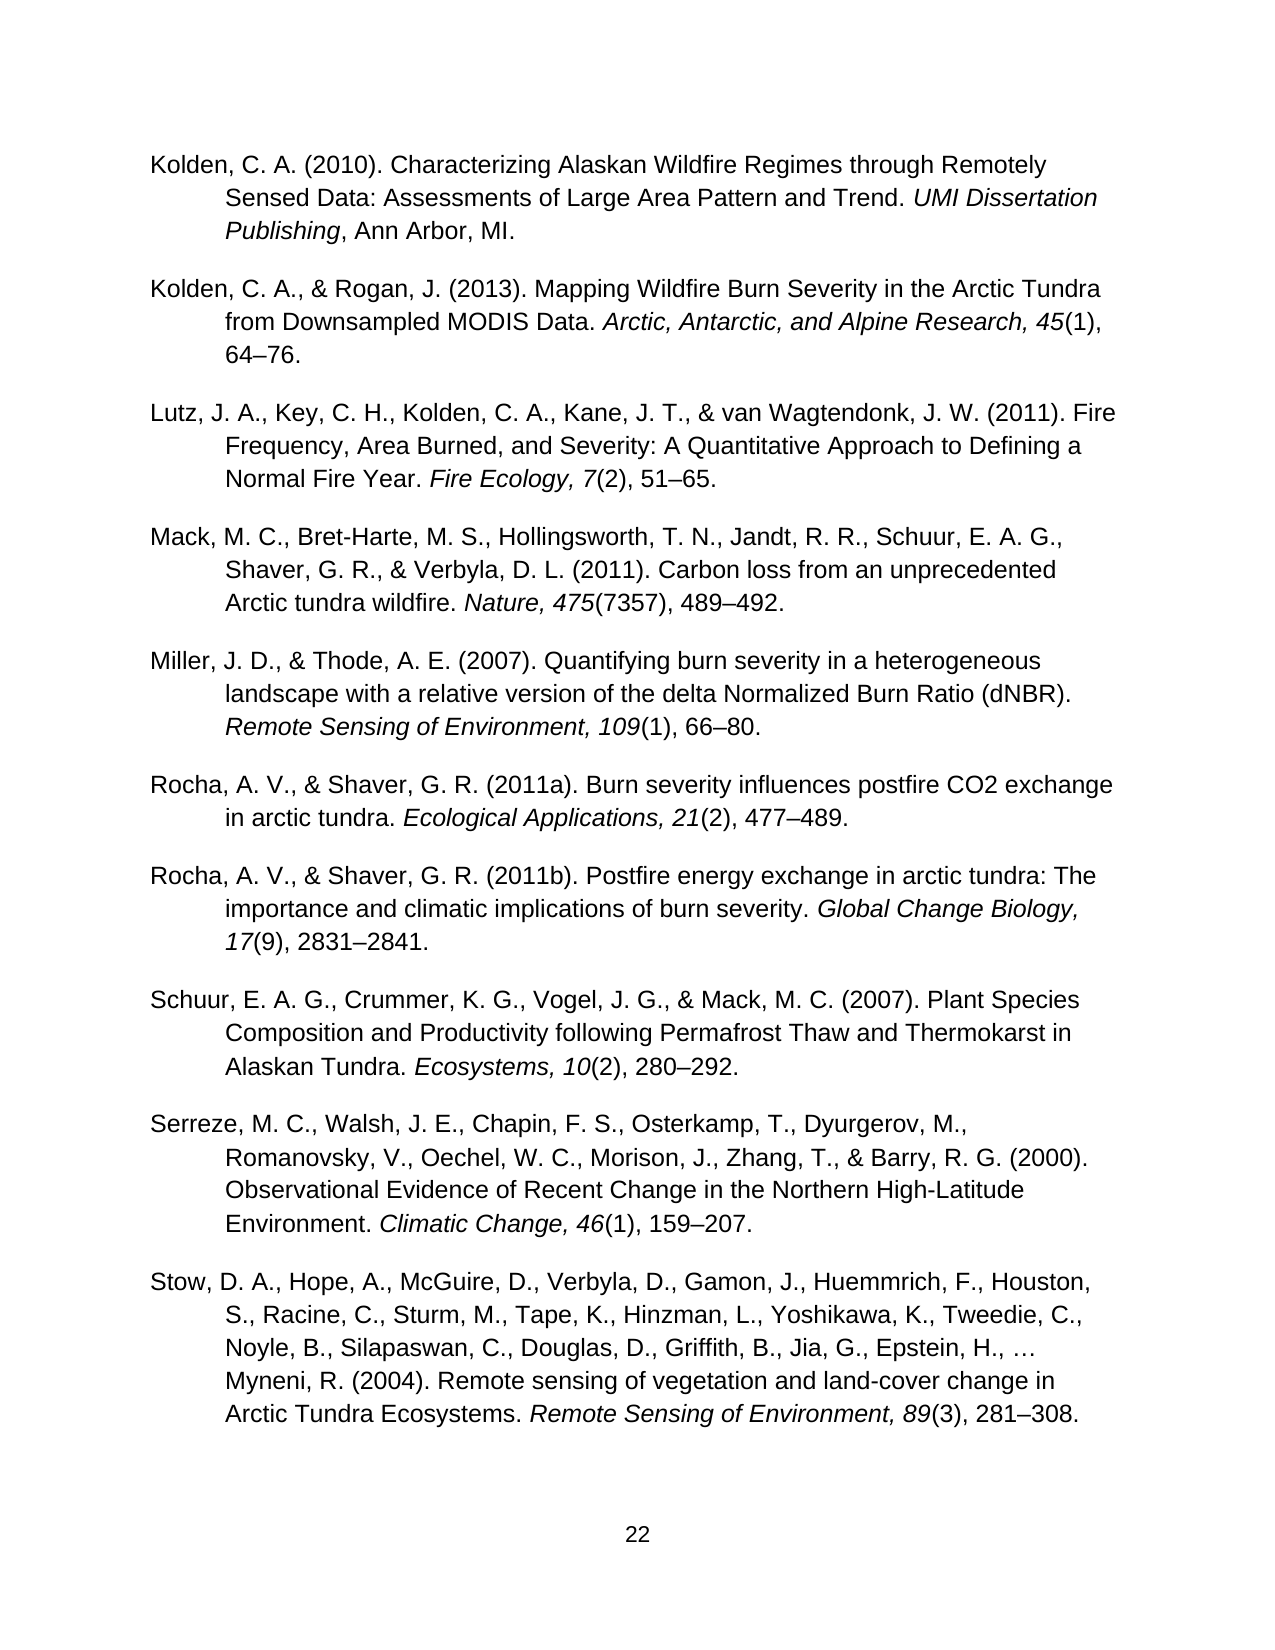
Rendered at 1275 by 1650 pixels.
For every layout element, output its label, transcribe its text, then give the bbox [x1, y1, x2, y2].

text Rocha, A. V., & Shaver, G. R. (2011b). Postfire energy exchange in arctic tundra: The importance and climatic implications of burn severity. Global Change Biology, 17(9), 2831–2841. [150, 861, 1125, 956]
text Schuur, E. A. G., Crummer, K. G., Vogel, J. G., & Mack, M. C. (2007). Plant Species Composition and Productivity following Permafrost Thaw and Thermokarst in Alaskan Tundra. Ecosystems, 10(2), 280–292. [150, 985, 1125, 1080]
text Lutz, J. A., Key, C. H., Kolden, C. A., Kane, J. T., & van Wagtendonk, J. W. (2011). Fire Frequency, Area Burned, and Severity: A Quantitative Approach to Defining a Normal Fire Year. Fire Ecology, 7(2), 51–65. [150, 398, 1125, 493]
text Miller, J. D., & Thode, A. E. (2007). Quantifying burn severity in a heterogeneous landscape with a relative version of the delta Normalized Burn Ratio (dNBR). Remote Sensing of Environment, 109(1), 66–80. [150, 646, 1125, 741]
text Kolden, C. A., & Rogan, J. (2013). Mapping Wildfire Burn Severity in the Arctic Tundra from Downsampled MODIS Data. Arctic, Antarctic, and Alpine Research, 45(1), 64–76. [150, 274, 1125, 369]
text Mack, M. C., Bret-Harte, M. S., Hollingsworth, T. N., Jandt, R. R., Schuur, E. A. G., Shaver, G. R., & Verbyla, D. L. (2011). Carbon loss from an unprecedented Arctic tundra wildfire. Nature, 475(7357), 489–492. [150, 522, 1125, 617]
text Stow, D. A., Hope, A., McGuire, D., Verbyla, D., Gamon, J., Huemmrich, F., Houston, S., Racine, C., Sturm, M., Tape, K., Hinzman, L., Yoshikawa, K., Tweedie, C., Noyle, B., Silapaswan, C., Douglas, D., Griffith, B., Jia, G., Epstein, H., … Myneni, R. (2004). Remote sensing of vegetation and land-cover change in Arctic Tundra Ecosystems. Remote Sensing of Environment, 89(3), 281–308. [150, 1267, 1125, 1427]
text Rocha, A. V., & Shaver, G. R. (2011a). Burn severity influences postfire CO2 exchange in arctic tundra. Ecological Applications, 21(2), 477–489. [150, 770, 1125, 832]
text Serreze, M. C., Walsh, J. E., Chapin, F. S., Osterkamp, T., Dyurgerov, M., Romanovsky, V., Oechel, W. C., Morison, J., Zhang, T., & Barry, R. G. (2000). Observational Evidence of Recent Change in the Northern High-Latitude Environment. Climatic Change, 46(1), 159–207. [150, 1109, 1125, 1237]
text Kolden, C. A. (2010). Characterizing Alaskan Wildfire Regimes through Remotely Sensed Data: Assessments of Large Area Pattern and Trend. UMI Dissertation Publishing, Ann Arbor, MI. [150, 150, 1125, 245]
